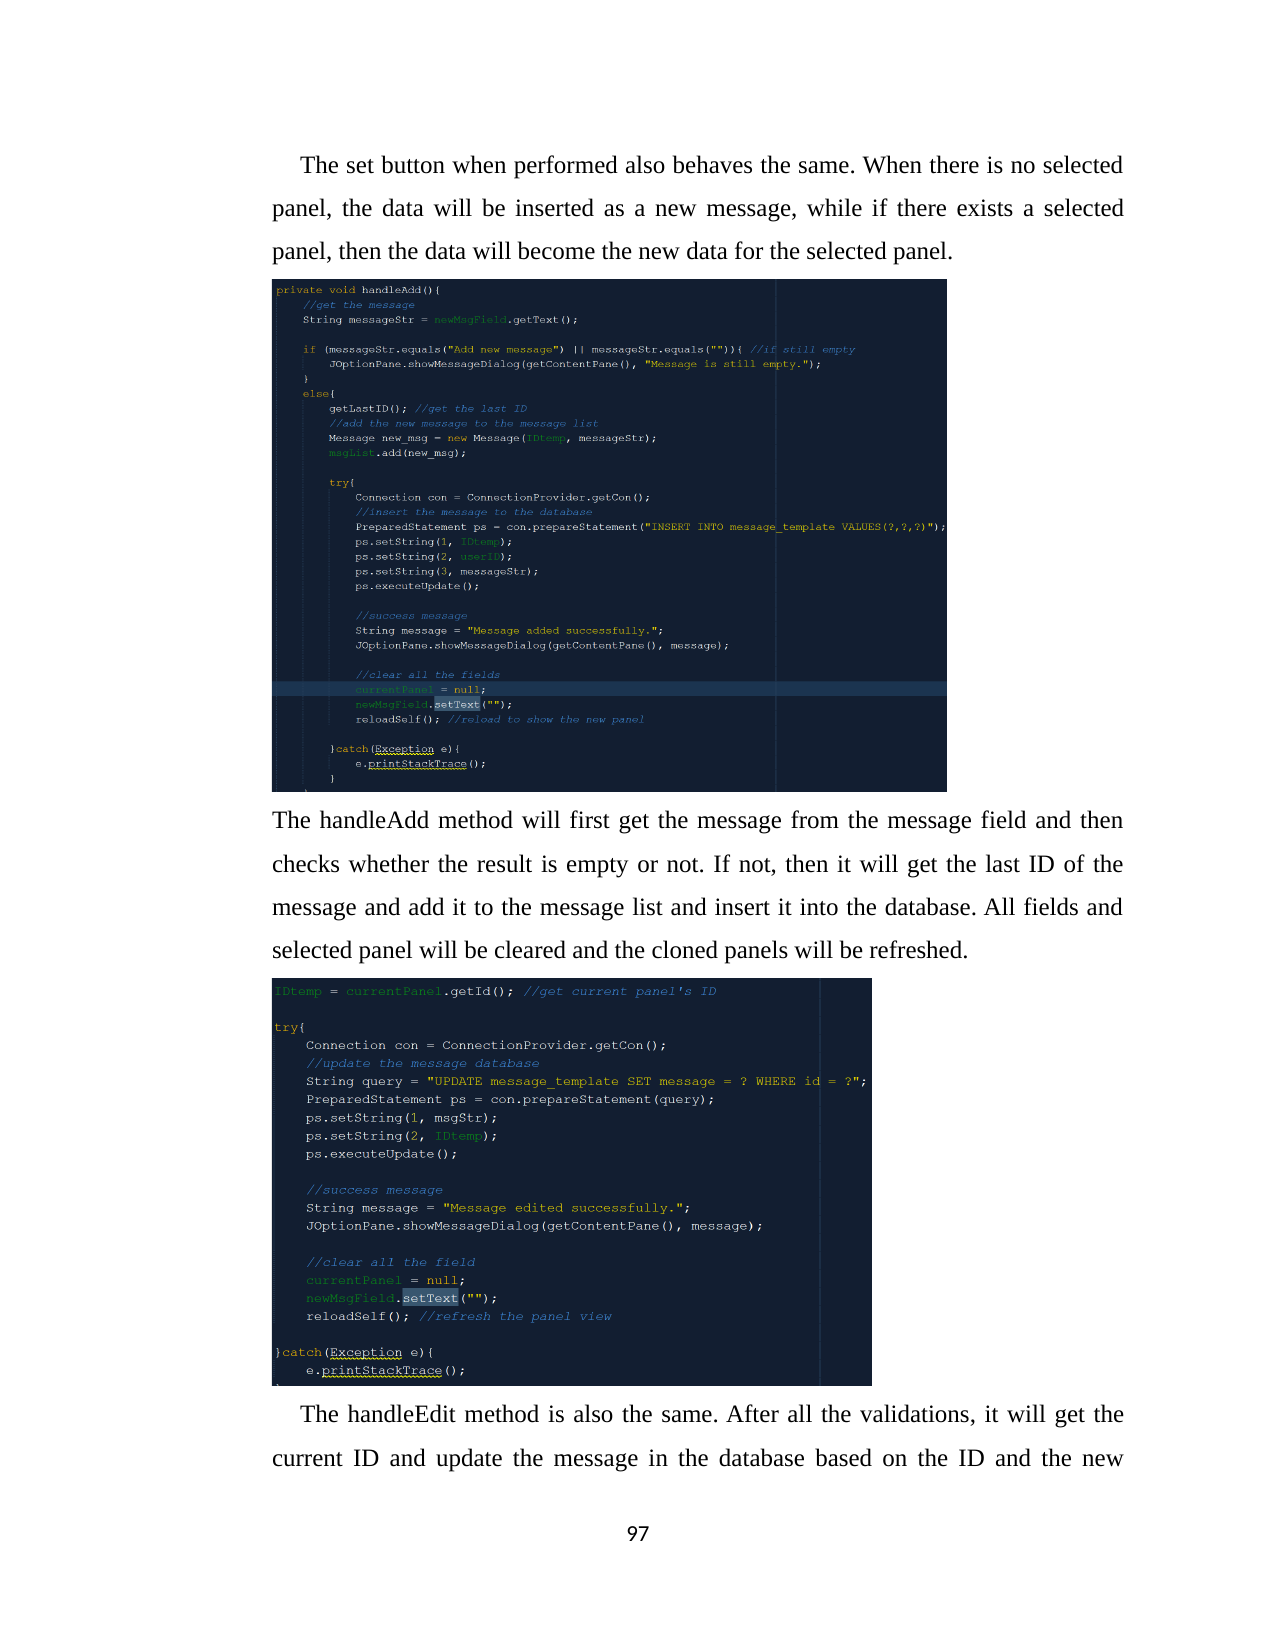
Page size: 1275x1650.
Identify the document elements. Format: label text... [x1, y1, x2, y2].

picture [271, 978, 872, 1386]
picture [271, 279, 947, 792]
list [272, 1399, 1125, 1471]
list The set button when performed also behaves the same. When there is no selected panel, the data will be inserted as a new message, while if there exists a selected panel, then the data will become the new data for the selected panel. [272, 150, 1125, 265]
list The handleAdd method will first get the message from the message field and then checks whether the result is empty or not. If not, then it will get the last ID of the message and add it to the message list and insert it into the database. All fields and selected panel will be cleared and the cloned panels will be refreshed. [272, 806, 1125, 964]
